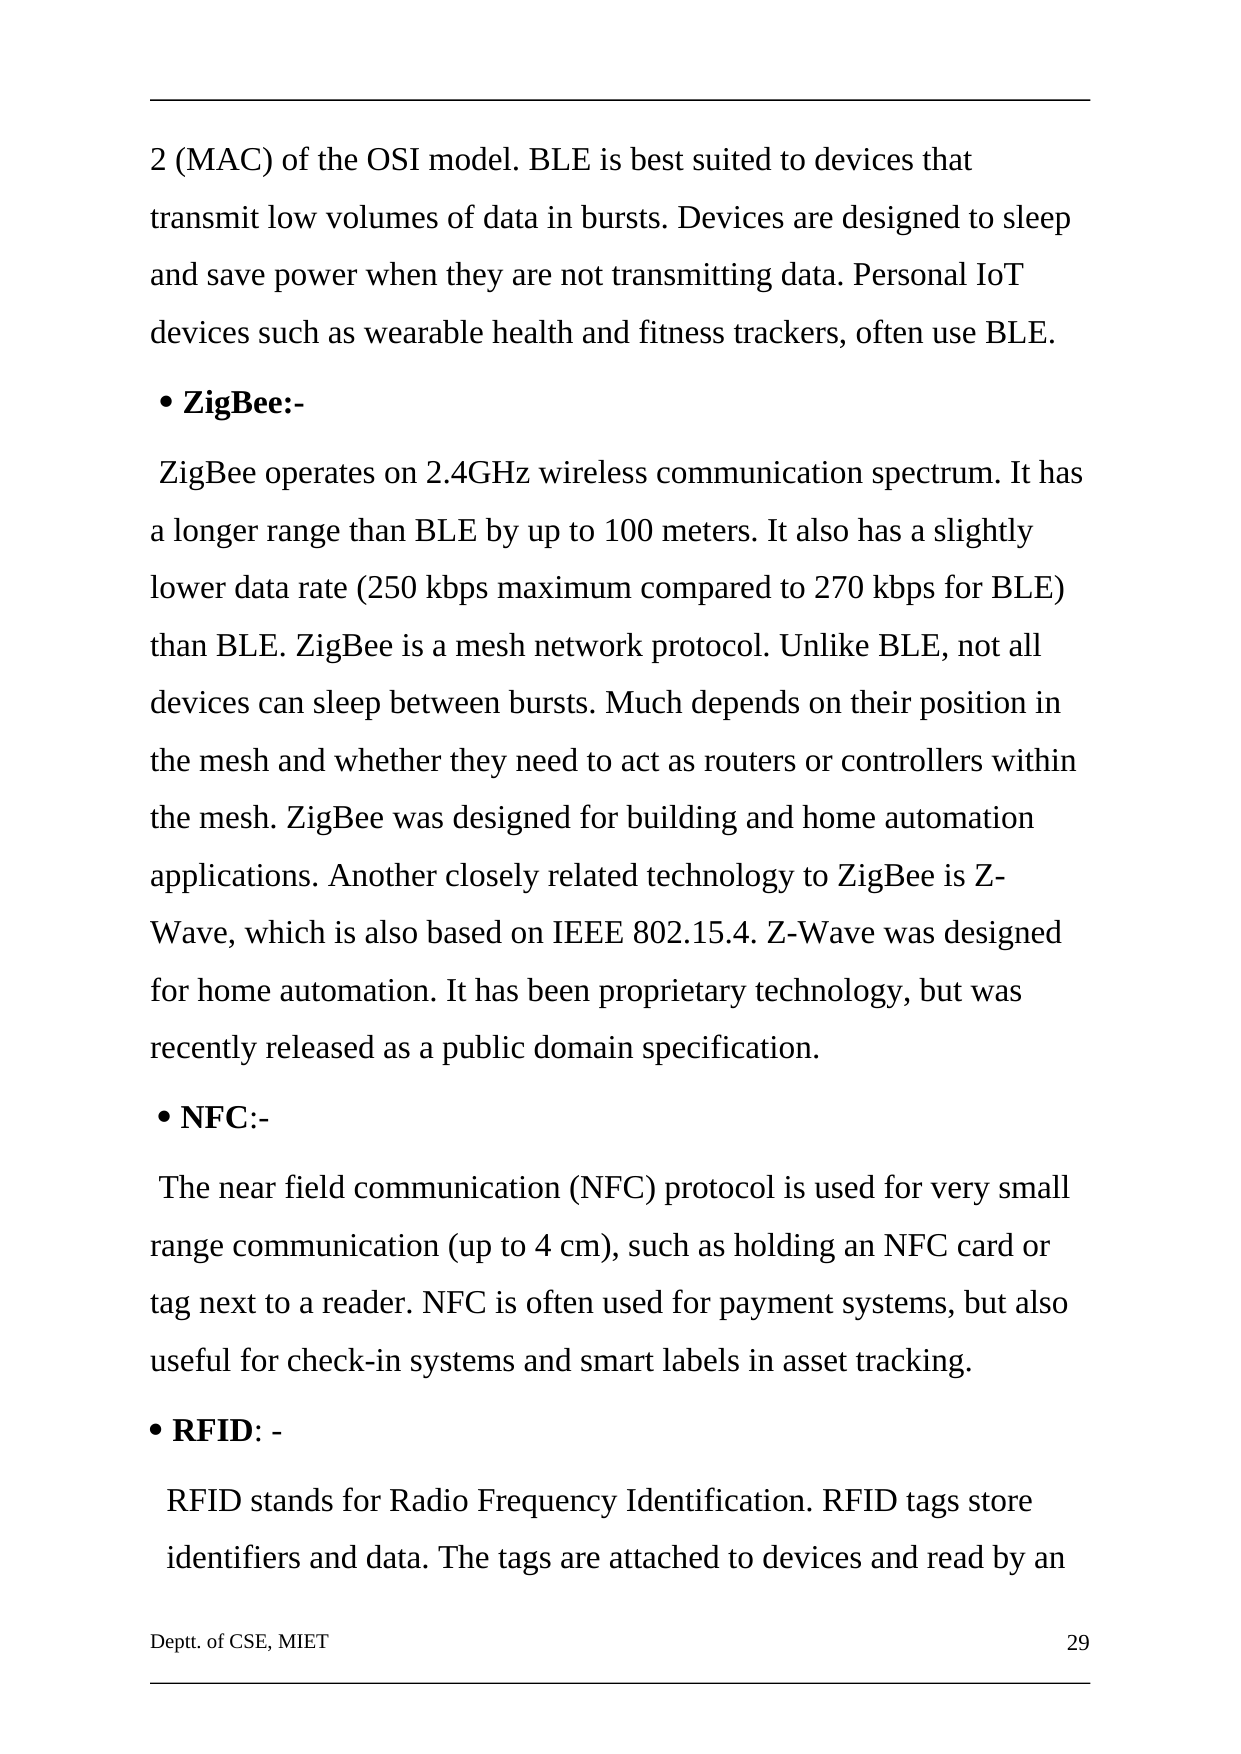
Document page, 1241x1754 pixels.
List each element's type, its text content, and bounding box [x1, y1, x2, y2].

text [150, 139, 1090, 350]
text ZigBee operates on 2.4GHz wireless communication spectrum. It has a longer range than BLE by up to 100 meters. It also has a slightly lower data rate (250 kbps maximum compared to 270 kbps for BLE) than BLE. ZigBee is a mesh network protocol. Unlike BLE, not all devices can sleep between bursts. Much depends on their position in the mesh and whether they need to act as routers or controllers within the mesh. ZigBee was designed for building and home automation applications. Another closely related technology to ZigBee is Z-Wave, which is also based on IEEE 802.15.4. Z-Wave was designed for home automation. It has been proprietary technology, but was recently released as a public domain specification. [150, 452, 1090, 1066]
text NFC:- [150, 1097, 1090, 1136]
text The near field communication (NFC) protocol is used for very small range communication (up to 4 cm), such as holding an NFC card or tag next to a reader. NFC is often used for payment systems, but also useful for check-in systems and smart labels in asset tracking. [150, 1167, 1090, 1378]
text RFID: - [150, 1410, 1090, 1448]
text ZigBee:- [119, 382, 1090, 421]
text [166, 1480, 1090, 1576]
